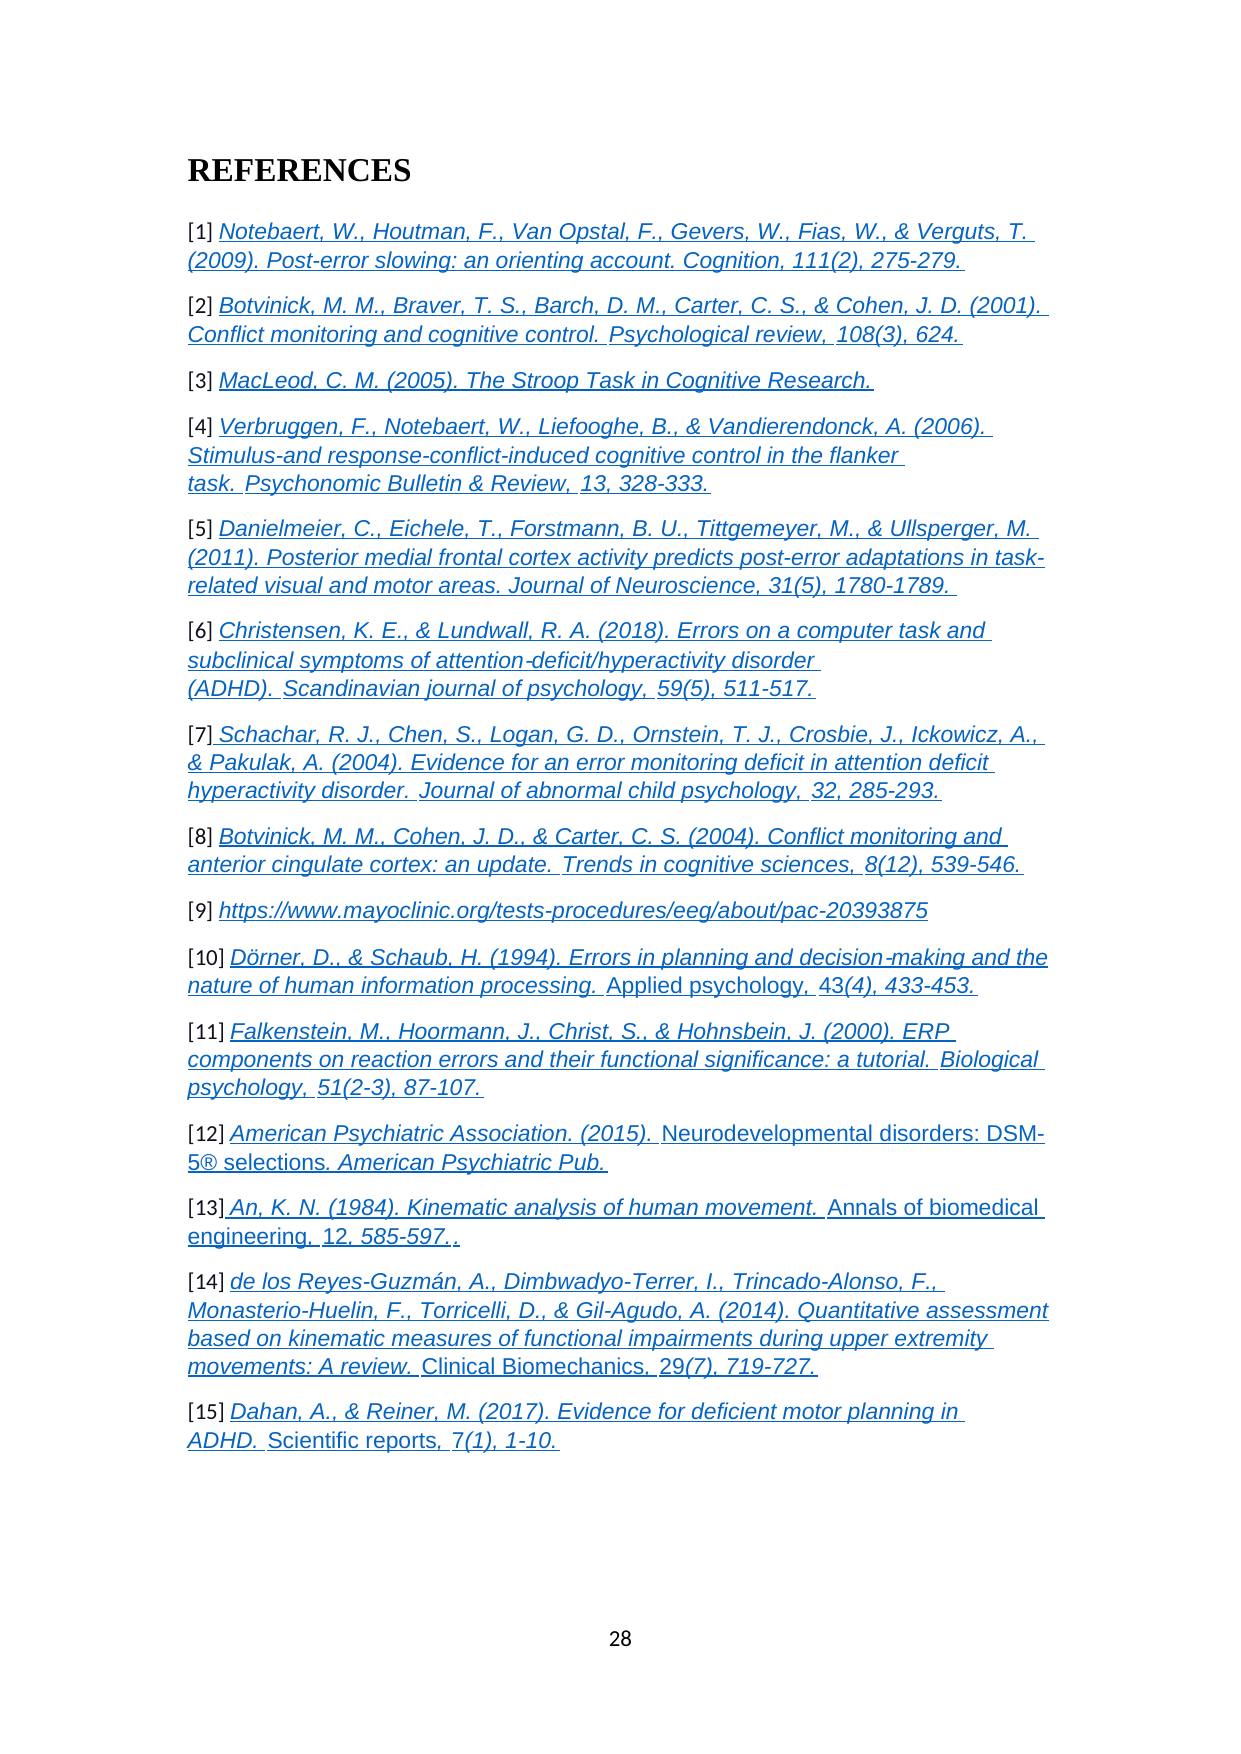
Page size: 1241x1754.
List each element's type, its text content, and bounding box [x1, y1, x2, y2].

text [5] Danielmeier, C., Eichele, T., Forstmann, B. U., Tittgemeyer, M., & Ullsperger, M. (2011). Posterior medial frontal cortex activity predicts post-error adaptations in task-related visual and motor areas. Journal of Neuroscience, 31(5), 1780-1789. [187, 514, 1053, 598]
text [4] Verbruggen, F., Notebaert, W., Liefooghe, B., & Vandierendonck, A. (2006). Stimulus-and response-conflict-induced cognitive control in the flanker task. Psychonomic Bulletin & Review, 13, 328-333.‏ [187, 412, 1053, 496]
text [15] Dahan, A., & Reiner, M. (2017). Evidence for deficient motor planning in ADHD. Scientific reports, 7(1), 1-10.‏ [187, 1397, 1053, 1453]
text [14] de los Reyes-Guzmán, A., Dimbwadyo-Terrer, I., Trincado-Alonso, F., Monasterio-Huelin, F., Torricelli, D., & Gil-Agudo, A. (2014). Quantitative assessment based on kinematic measures of functional impairments during upper extremity movements: A review. Clinical Biomechanics, 29(7), 719-727.‏ [187, 1267, 1053, 1379]
text [9] https://www.mayoclinic.org/tests-procedures/eeg/about/pac-20393875 [187, 896, 1053, 924]
subtitle REFERENCES [187, 150, 1053, 188]
text [12] American Psychiatric Association. (2015). Neurodevelopmental disorders: DSM-5® selections. American Psychiatric Pub.‏ [187, 1119, 1053, 1175]
text [11] Falkenstein, M., Hoormann, J., Christ, S., & Hohnsbein, J. (2000). ERP components on reaction errors and their functional significance: a tutorial. Biological psychology, 51(2-3), 87-107.‏ [187, 1017, 1053, 1101]
text [8] Botvinick, M. M., Cohen, J. D., & Carter, C. S. (2004). Conflict monitoring and anterior cingulate cortex: an update. Trends in cognitive sciences, 8(12), 539-546.‏‏ [187, 822, 1053, 878]
text [3] MacLeod, C. M. (2005). The Stroop Task in Cognitive Research.‏ [187, 366, 1053, 394]
text [10] Dörner, D., & Schaub, H. (1994). Errors in planning and decision‐making and the nature of human information processing. Applied psychology, 43(4), 433-453.‏ [187, 942, 1053, 999]
text [1] Notebaert, W., Houtman, F., Van Opstal, F., Gevers, W., Fias, W., & Verguts, T. (2009). Post-error slowing: an orienting account. Cognition, 111(2), 275-279.‏ [187, 217, 1053, 273]
text [13] An, K. N. (1984). Kinematic analysis of human movement. Annals of biomedical engineering, 12, 585-597.‏.‏ [187, 1193, 1053, 1249]
text [7] Schachar, R. J., Chen, S., Logan, G. D., Ornstein, T. J., Crosbie, J., Ickowicz, A., & Pakulak, A. (2004). Evidence for an error monitoring deficit in attention deficit hyperactivity disorder. Journal of abnormal child psychology, 32, 285-293.‏ [187, 720, 1053, 803]
text [6] Christensen, K. E., & Lundwall, R. A. (2018). Errors on a computer task and subclinical symptoms of attention‐deficit/hyperactivity disorder (ADHD). Scandinavian journal of psychology, 59(5), 511-517.‏ [187, 616, 1053, 701]
text [2] Botvinick, M. M., Braver, T. S., Barch, D. M., Carter, C. S., & Cohen, J. D. (2001). Conflict monitoring and cognitive control. Psychological review, 108(3), 624.‏ [187, 292, 1053, 348]
